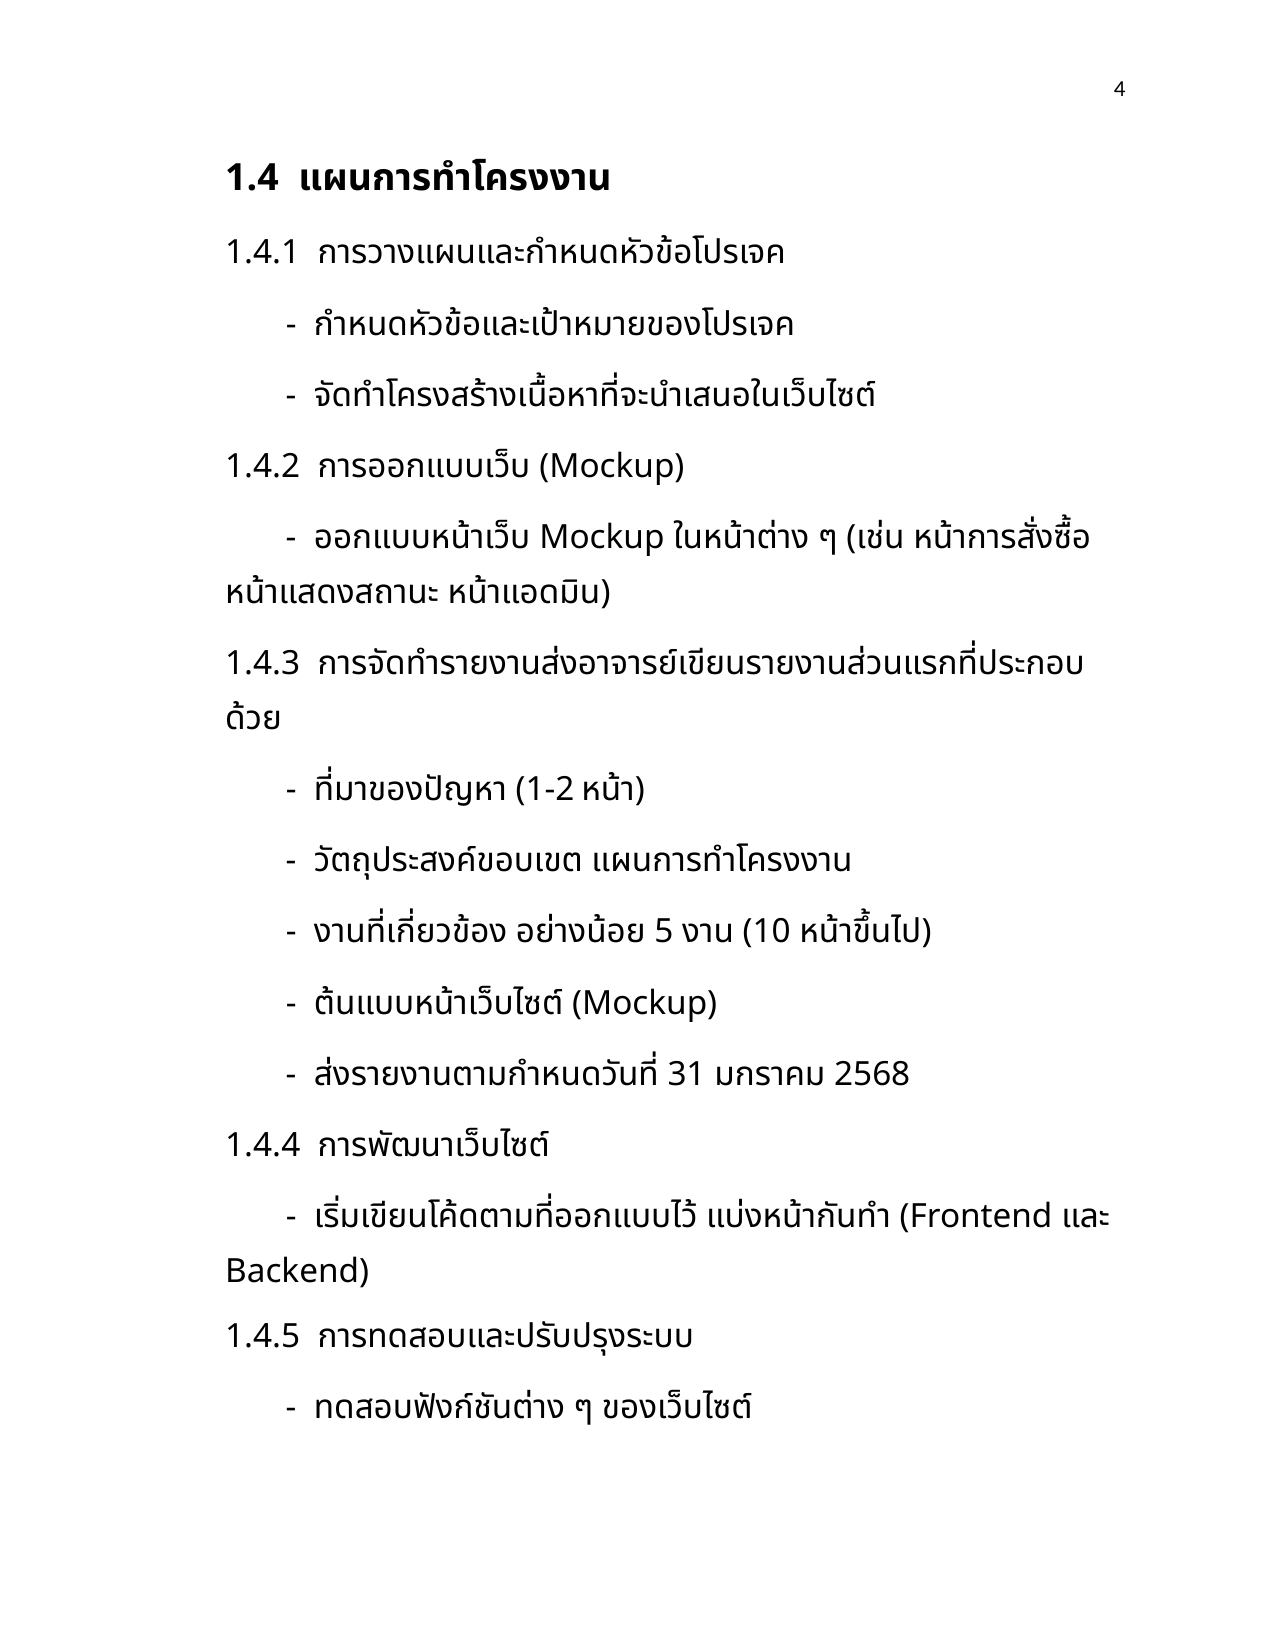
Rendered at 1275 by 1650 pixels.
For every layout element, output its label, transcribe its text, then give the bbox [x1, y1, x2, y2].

text 1.4 แผนการทำโครงงาน [225, 150, 1125, 207]
text - เริ่มเขียนโค้ดตามที่ออกแบบไว้ แบ่งหน้ากันทำ (Frontend และ Backend) [225, 1192, 1125, 1292]
text - จัดทำโครงสร้างเนื้อหาที่จะนำเสนอในเว็บไซต์ [225, 371, 1125, 421]
text - วัตถุประสงค์ขอบเขต แผนการทำโครงงาน [225, 836, 1125, 887]
text 1.4.4 การพัฒนาเว็บไซต์ [225, 1121, 1125, 1172]
text - ออกแบบหน้าเว็บ Mockup ในหน้าต่าง ๆ (เช่น หน้าการสั่งซื้อ หน้าแสดงสถานะ หน้าแอดมิน) [225, 513, 1125, 618]
text 1.4.1 การวางแผนและกำหนดหัวข้อโปรเจค [225, 228, 1125, 279]
text - ที่มาของปัญหา (1-2หน้า) [225, 765, 1125, 815]
text 1.4.5 การทดสอบและปรับปรุงระบบ [225, 1312, 1125, 1363]
text - ส่งรายงานตามกำหนดวันที่ 31 มกราคม 2568 [225, 1050, 1125, 1100]
text 1.4.3 การจัดทำรายงานส่งอาจารย์เขียนรายงานส่วนแรกที่ประกอบด้วย [225, 639, 1125, 744]
text - ต้นแบบหน้าเว็บไซต์ (Mockup) [225, 978, 1125, 1029]
text - กำหนดหัวข้อและเป้าหมายของโปรเจค [225, 299, 1125, 350]
text - ทดสอบฟังก์ชันต่าง ๆ ของเว็บไซต์ [225, 1383, 1125, 1434]
text - งานที่เกี่ยวข้อง อย่างน้อย 5 งาน (10 หน้าขึ้นไป) [225, 907, 1125, 958]
text 1.4.2 การออกแบบเว็บ (Mockup) [225, 442, 1125, 492]
